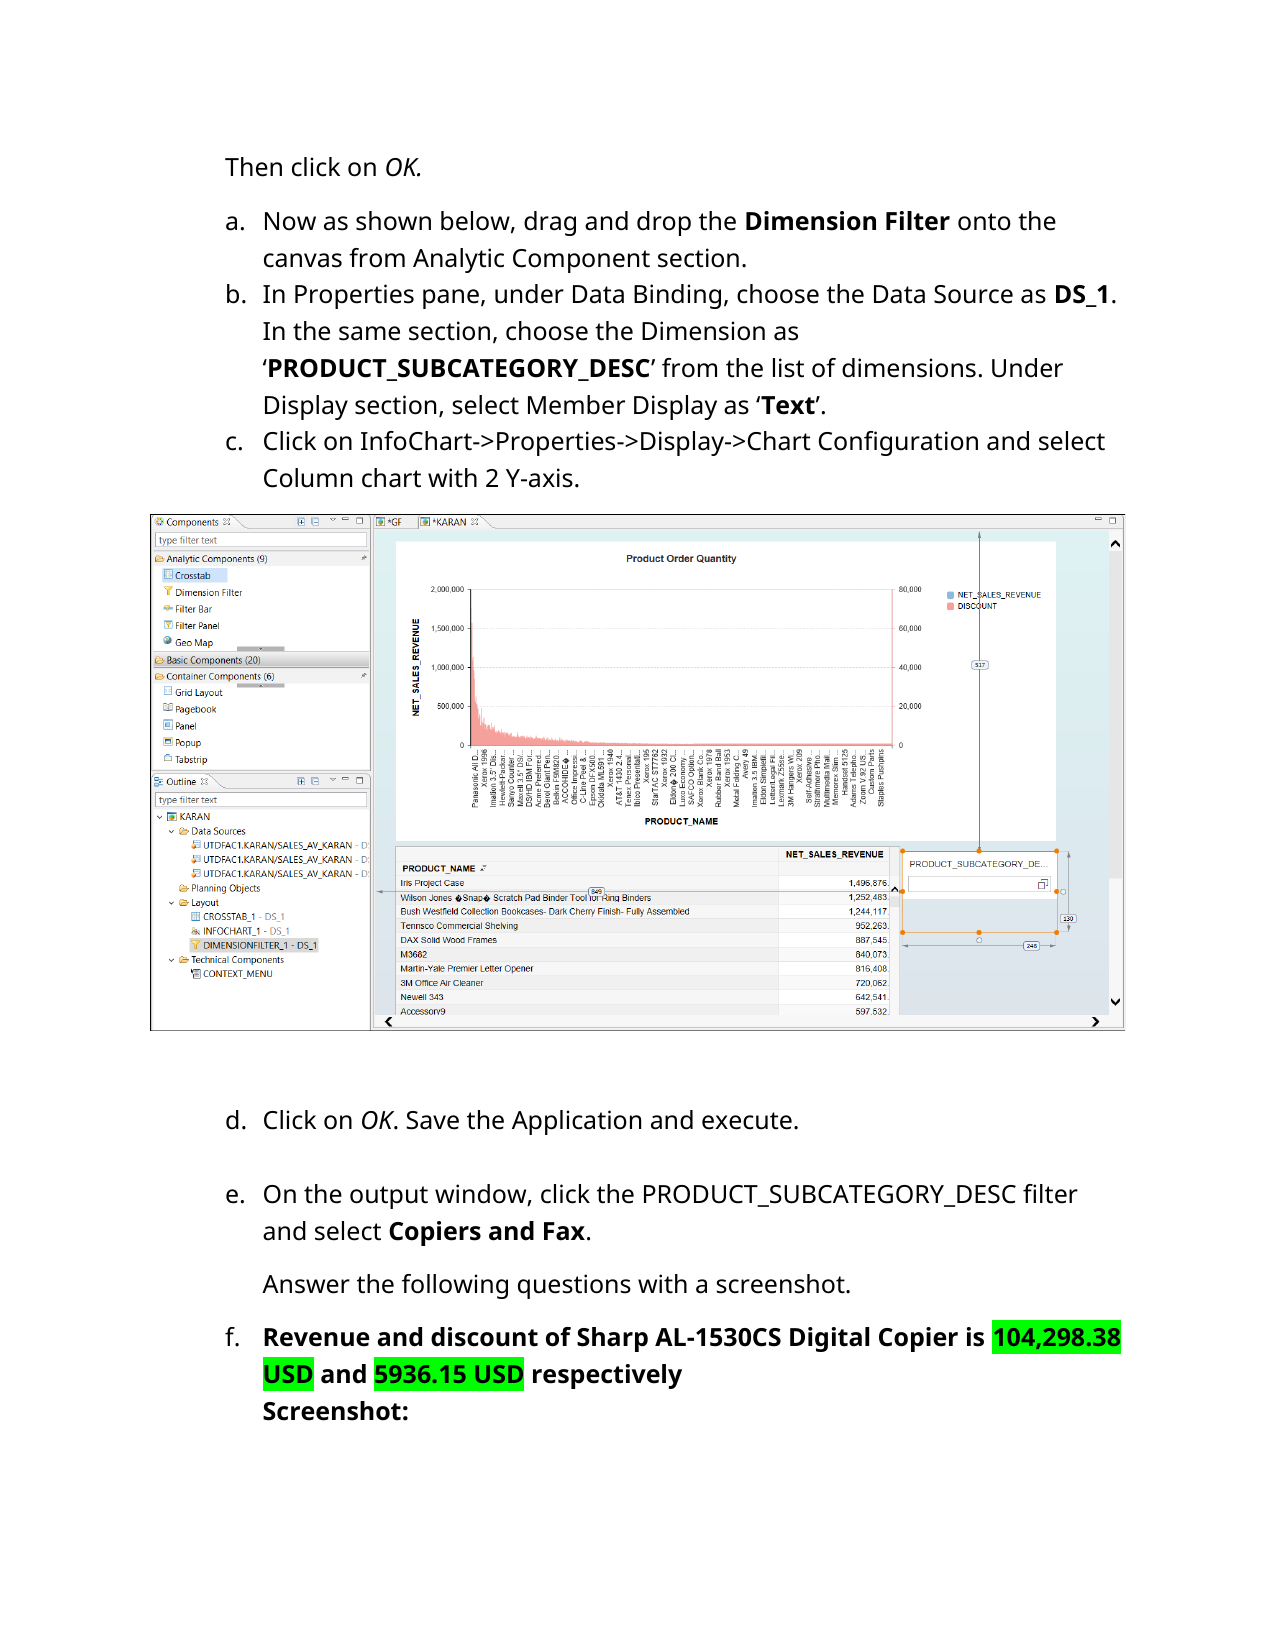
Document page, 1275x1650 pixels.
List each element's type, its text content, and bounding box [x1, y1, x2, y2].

picture [150, 514, 1125, 1031]
list Click on InfoChart->Properties->Display->Chart Configuration and select Column chart with 2 Y-axis. [225, 424, 1125, 495]
list Revenue and discount of Sharp AL-1530CS Digital Copier is 104,298.38 USD and 5936.15 USD respectively [225, 1320, 1125, 1391]
list Screenshot: [262, 1394, 1125, 1428]
list On the output window, click the PRODUCT_SUBCATEGORY_DESC filter and select Copiers and Fax. [225, 1176, 1125, 1247]
list Click on OK. Save the Application and execute. [225, 1103, 1125, 1137]
list In Properties pane, under Data Binding, choose the Data Source as DS_1. In the same section, choose the Dimension as ‘PRODUCT_SUBCATEGORY_DESC’ from the list of dimensions. Under Display section, select Member Display as ‘Text’. [225, 277, 1125, 421]
list Now as shown below, drag and drop the Dimension Filter onto the canvas from Analytic Component section. [225, 203, 1125, 274]
text Answer the following questions with a screenshot. [262, 1267, 1125, 1301]
text Then click on OK. [150, 150, 1125, 184]
